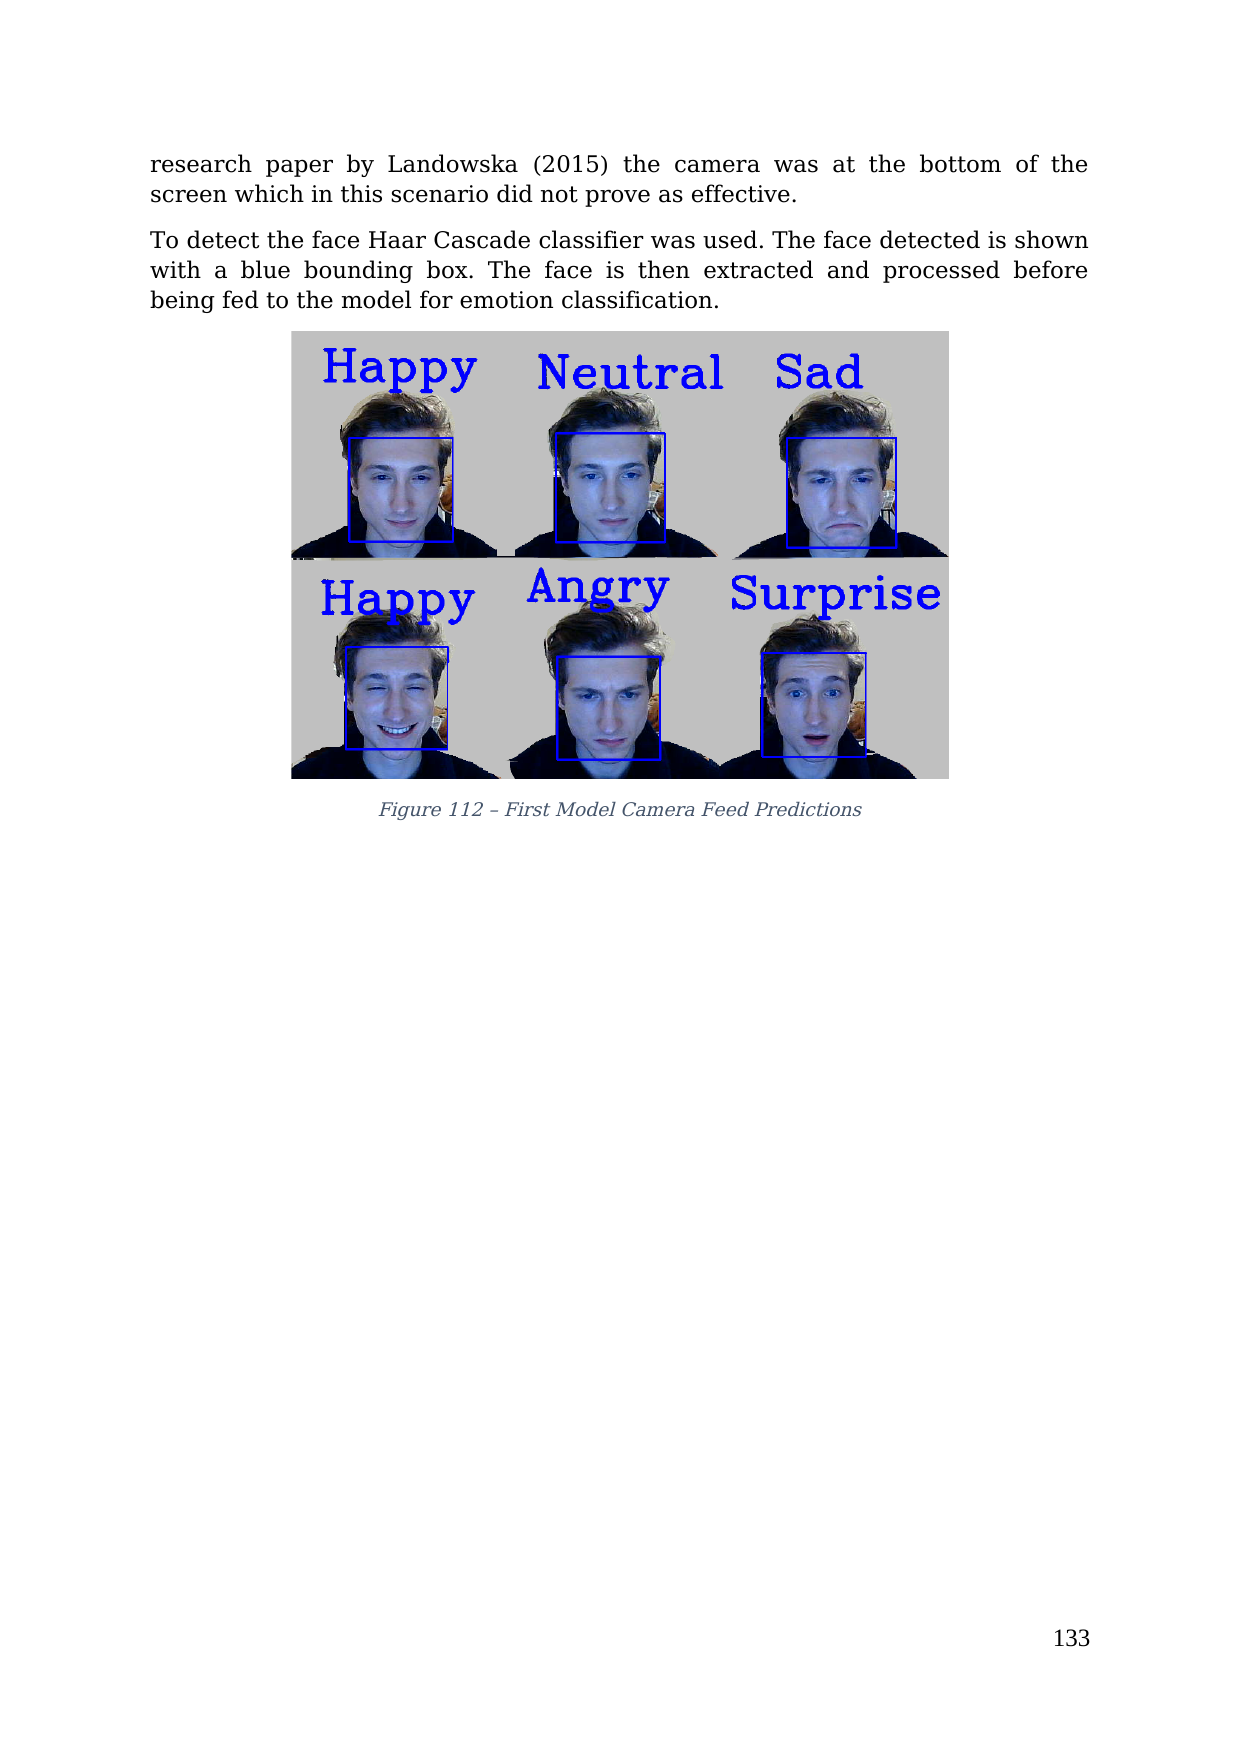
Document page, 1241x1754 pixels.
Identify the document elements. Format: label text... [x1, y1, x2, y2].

text To detect the face Haar Cascade classifier was used. The face detected is shown with a blue bounding box. The face is then extracted and processed before being fed to the model for emotion classification. [150, 226, 1090, 313]
text Figure 112 – First Model Camera Feed Predictions [150, 797, 1090, 820]
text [150, 150, 1090, 207]
picture [291, 331, 949, 779]
